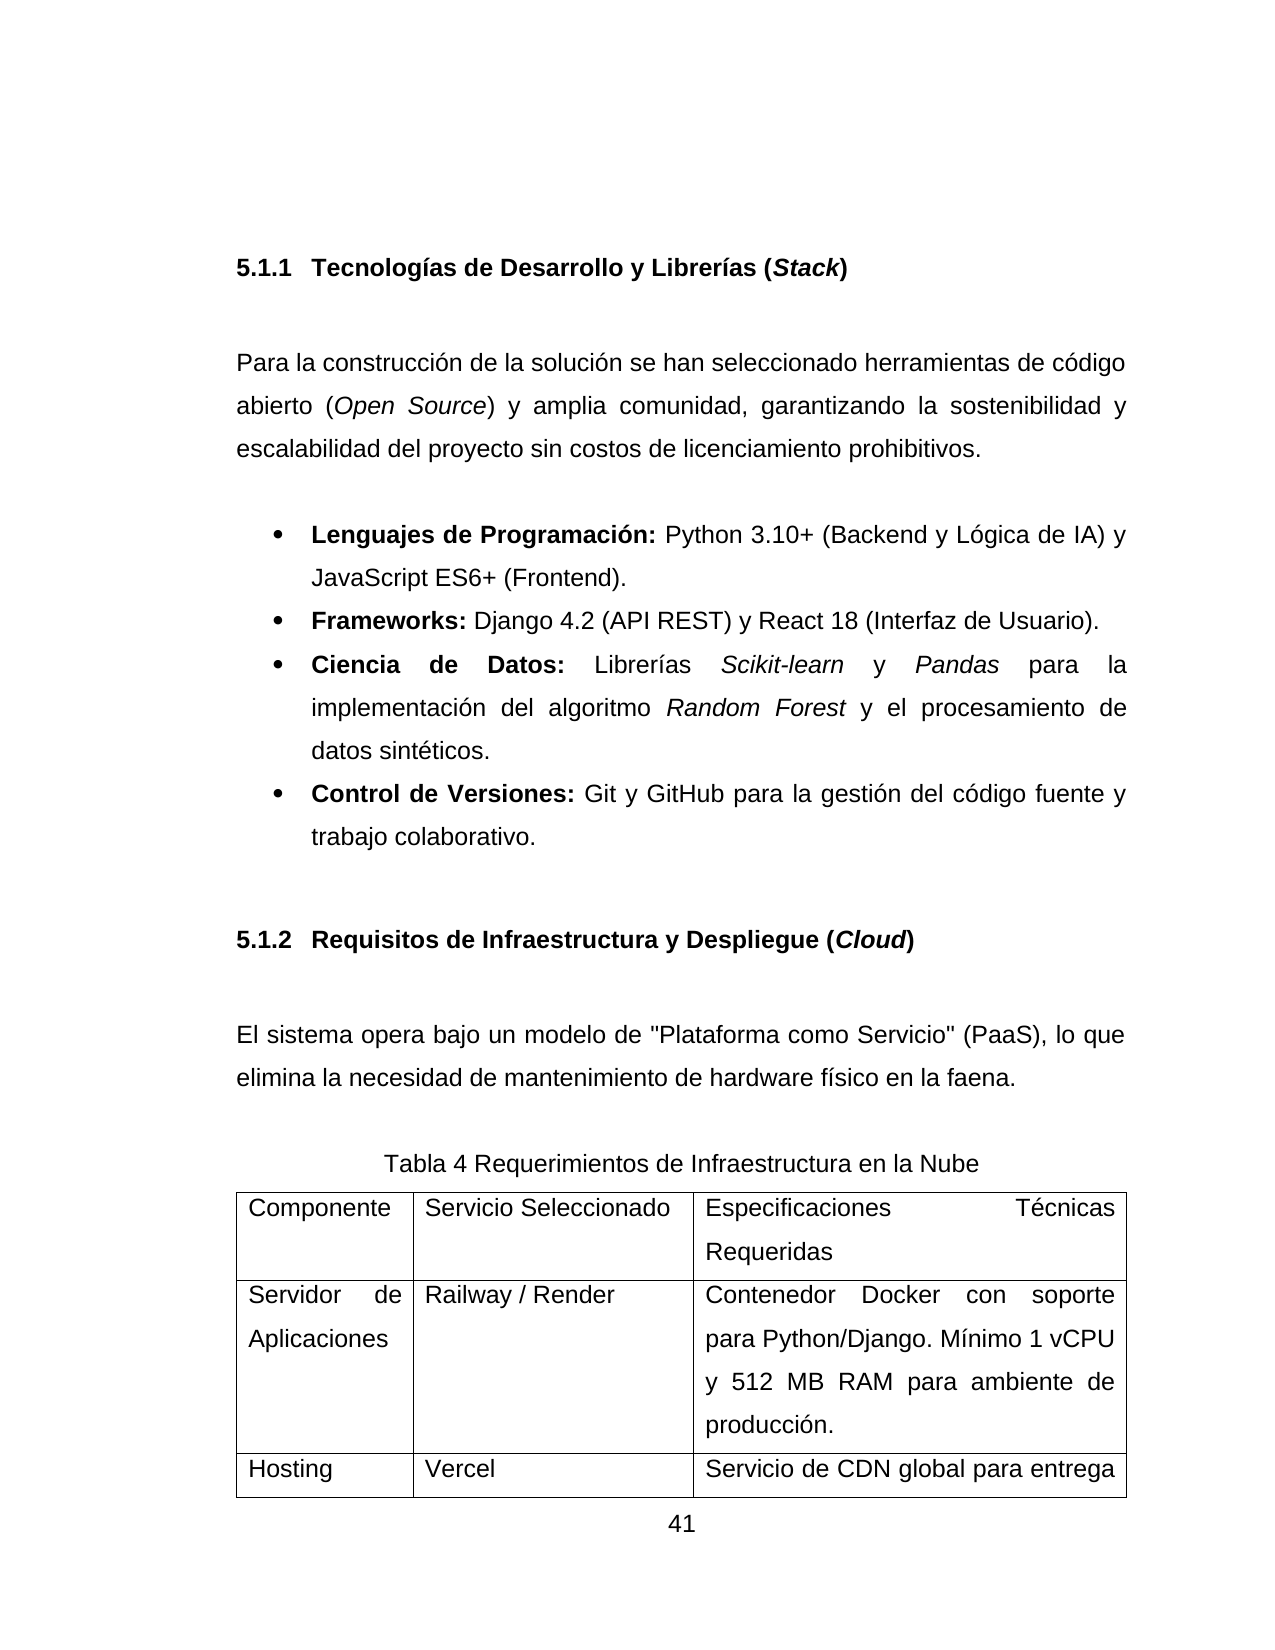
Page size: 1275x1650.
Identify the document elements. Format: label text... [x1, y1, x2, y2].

list Ciencia de Datos: Librerías Scikit-learn y Pandas para la implementación del algoritmo Random Forest y el procesamiento de datos sintéticos. [274, 649, 1127, 765]
list Frameworks: Django 4.2 (API REST) y React 18 (Interfaz de Usuario). [274, 606, 1127, 635]
table_cell Contenedor Docker con soporte para Python/Django. Mínimo 1 vCPU y 512 MB RAM para ambiente de producción. [694, 1281, 1126, 1453]
table_header Especificaciones Técnicas Requeridas [694, 1193, 1126, 1279]
list Control de Versiones: Git y GitHub para la gestión del código fuente y trabajo colaborativo. [274, 779, 1127, 851]
table_header Servicio Seleccionado [414, 1193, 693, 1279]
table_header Componente [237, 1193, 413, 1279]
table_cell Hosting Frontend [237, 1454, 413, 1497]
table_cell Vercel [414, 1454, 693, 1497]
text Tabla 4 Requerimientos de Infraestructura en la Nube [236, 1149, 1127, 1178]
subtitle Requisitos de Infraestructura y Despliegue (Cloud) [236, 925, 1127, 954]
table_cell Railway / Render [414, 1281, 693, 1453]
subtitle Tecnologías de Desarrollo y Librerías (Stack) [236, 253, 1127, 282]
text El sistema opera bajo un modelo de "Plataforma como Servicio" (PaaS), lo que elimina la necesidad de mantenimiento de hardware físico en la faena. [236, 1020, 1127, 1092]
table_cell Servidor de Aplicaciones [237, 1281, 413, 1453]
text Para la construcción de la solución se han seleccionado herramientas de código abierto (Open Source) y amplia comunidad, garantizando la sostenibilidad y escalabilidad del proyecto sin costos de licenciamiento prohibitivos. [236, 347, 1127, 462]
list Lenguajes de Programación: Python 3.10+ (Backend y Lógica de IA) y JavaScript ES6+ (Frontend). [274, 520, 1127, 592]
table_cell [694, 1454, 1126, 1497]
